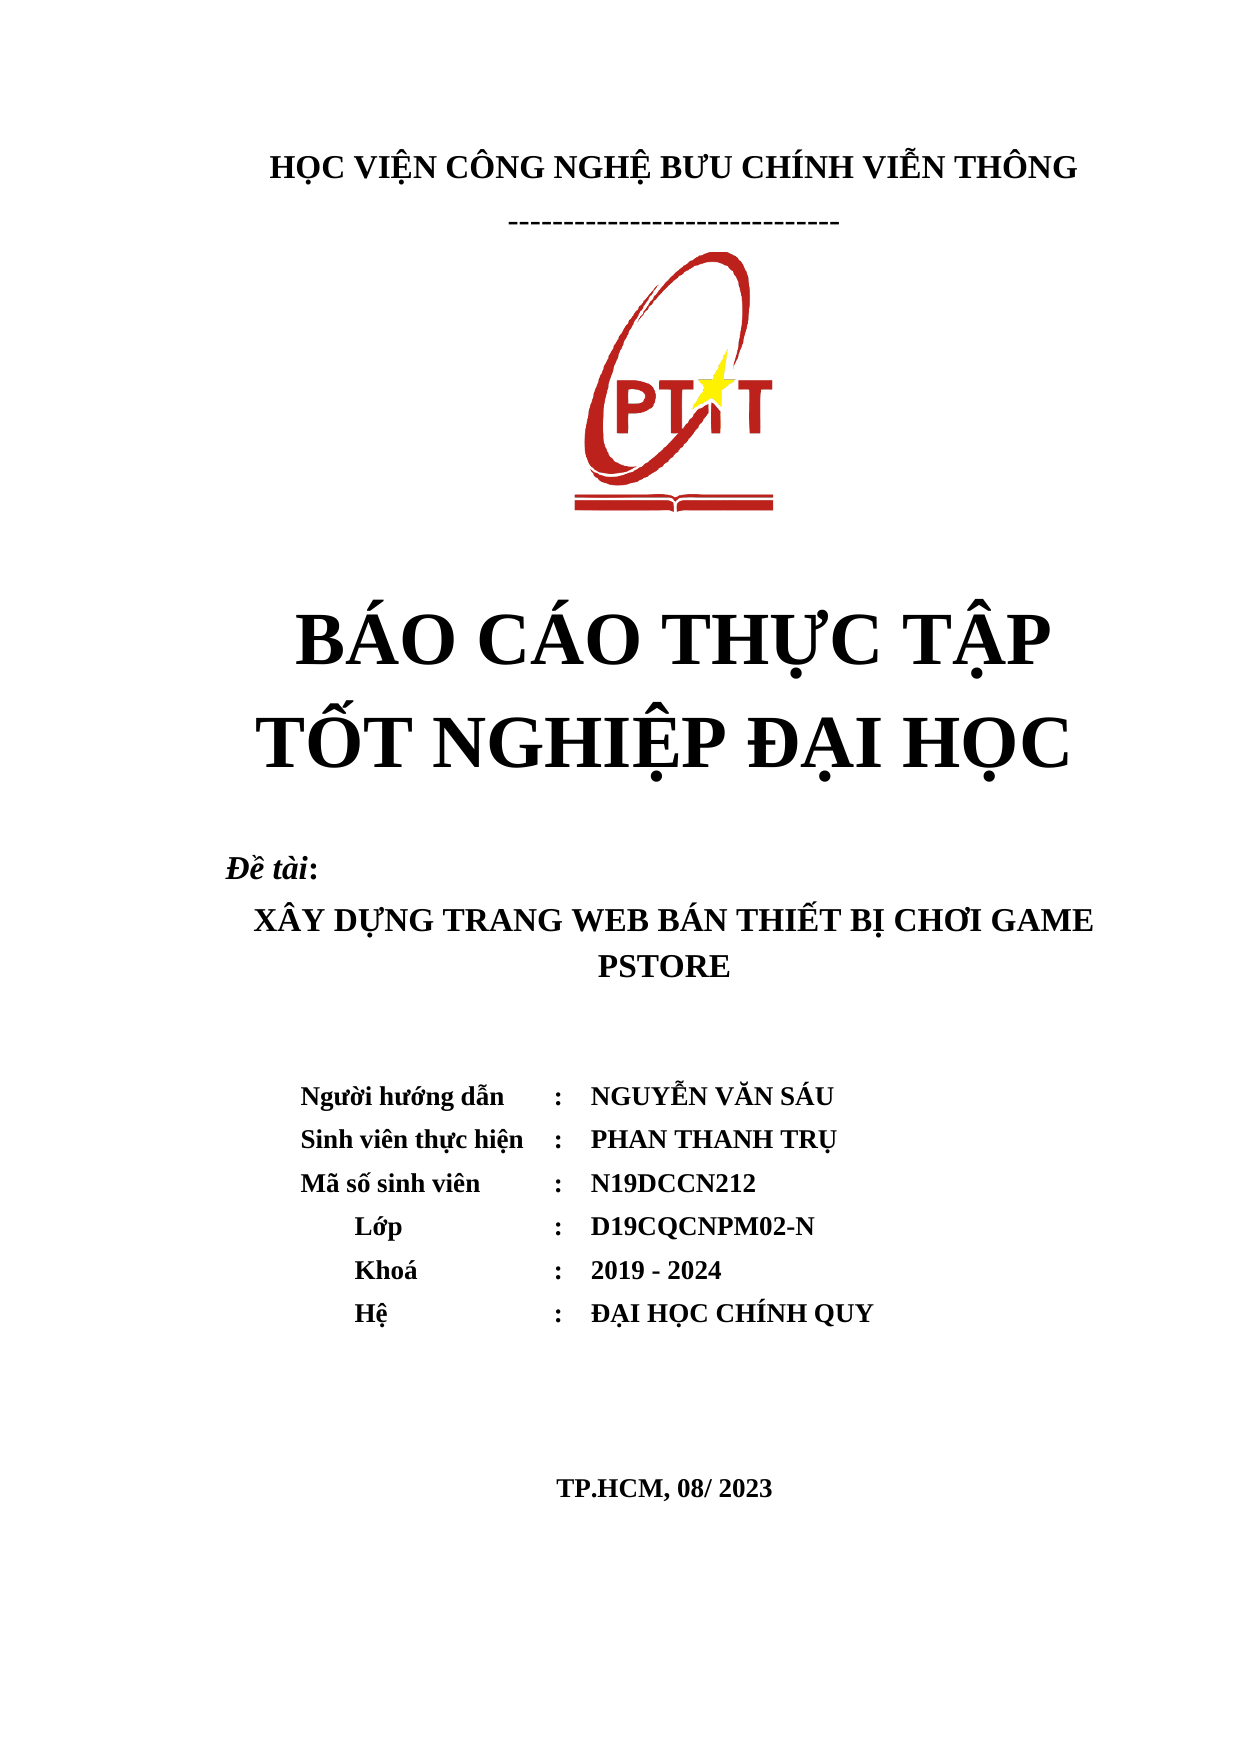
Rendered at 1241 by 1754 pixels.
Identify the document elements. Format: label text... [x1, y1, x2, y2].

text Hệ : ĐẠI HỌC CHÍNH QUY [354, 1297, 1122, 1329]
text Người hướng dẫn : NGUYỄN VĂN SÁU [300, 1080, 1122, 1111]
text HỌC VIỆN CÔNG NGHỆ BƯU CHÍNH VIỄN THÔNG [207, 148, 1122, 186]
text Khoá : 2019 - 2024 [354, 1254, 1122, 1285]
text TP.HCM, 08/ 2023 [207, 1472, 1122, 1503]
text BÁO CÁO THỰC TẬP TỐT NGHIỆP ĐẠI HỌC [207, 594, 1122, 784]
picture [574, 252, 774, 512]
text ------------------------------ [207, 200, 1122, 238]
text XÂY DỰNG TRANG WEB BÁN THIẾT BỊ CHƠI GAME PSTORE [207, 900, 1122, 984]
text Đề tài: [207, 848, 1122, 886]
text Sinh viên thực hiện : PHAN THANH TRỤ [300, 1123, 1122, 1154]
text Mã số sinh viên : N19DCCN212 [300, 1167, 1122, 1198]
text Lớp : D19CQCNPM02-N [354, 1210, 1122, 1242]
